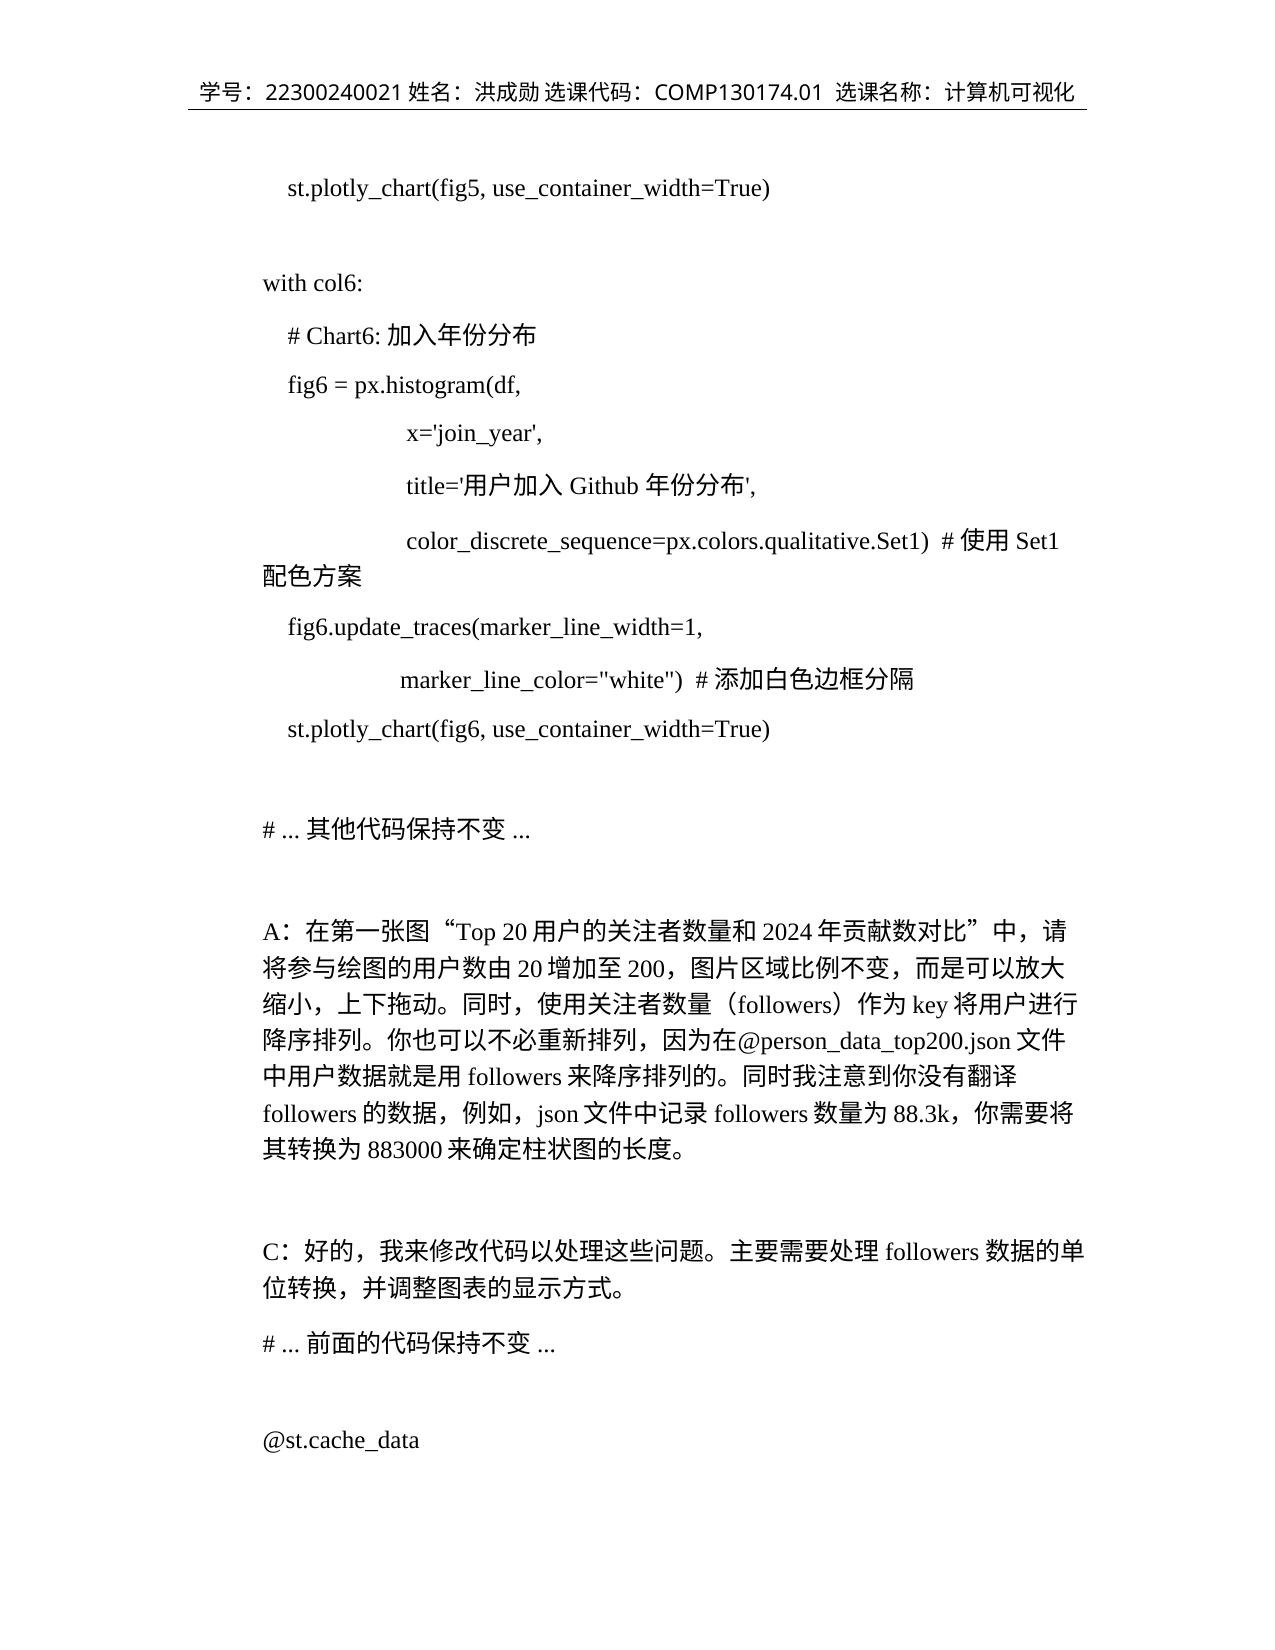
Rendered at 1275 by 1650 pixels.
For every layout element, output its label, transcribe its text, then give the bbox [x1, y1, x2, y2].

text color_discrete_sequence=px.colors.qualitative.Set1) # 使用Set1配色方案 [262, 521, 1087, 593]
text st.plotly_chart(fig5, use_container_width=True) [262, 173, 1087, 202]
text # Chart6: 加入年份分布 [262, 316, 1087, 352]
text fig6 = px.histogram(df, [262, 371, 1087, 399]
text x='join_year', [262, 418, 1087, 447]
text fig6.update_traces(marker_line_width=1, [262, 612, 1087, 641]
text @st.cache_data [262, 1426, 1087, 1454]
text title='用户加入 Github 年份分布', [262, 466, 1087, 502]
text with col6: [262, 268, 1087, 297]
text st.plotly_chart(fig6, use_container_width=True) [262, 714, 1087, 743]
text A：在第一张图“Top 20用户的关注者数量和2024年贡献数对比”中，请将参与绘图的用户数由20增加至200，图片区域比例不变，而是可以放大缩小，上下拖动。同时，使用关注者数量（followers）作为key将用户进行降序排列。你也可以不必重新排列，因为在@person_data_top200.json文件中用户数据就是用followers来降序排列的。同时我注意到你没有翻译followers的数据，例如，json文件中记录followers数量为88.3k，你需要将其转换为883000来确定柱状图的长度。 [262, 912, 1087, 1166]
text marker_line_color="white") # 添加白色边框分隔 [262, 659, 1087, 696]
text C：好的，我来修改代码以处理这些问题。主要需要处理 followers 数据的单位转换，并调整图表的显示方式。 [262, 1232, 1087, 1304]
text # ... 前面的代码保持不变 ... [262, 1323, 1087, 1359]
text # ... 其他代码保持不变 ... [262, 809, 1087, 846]
